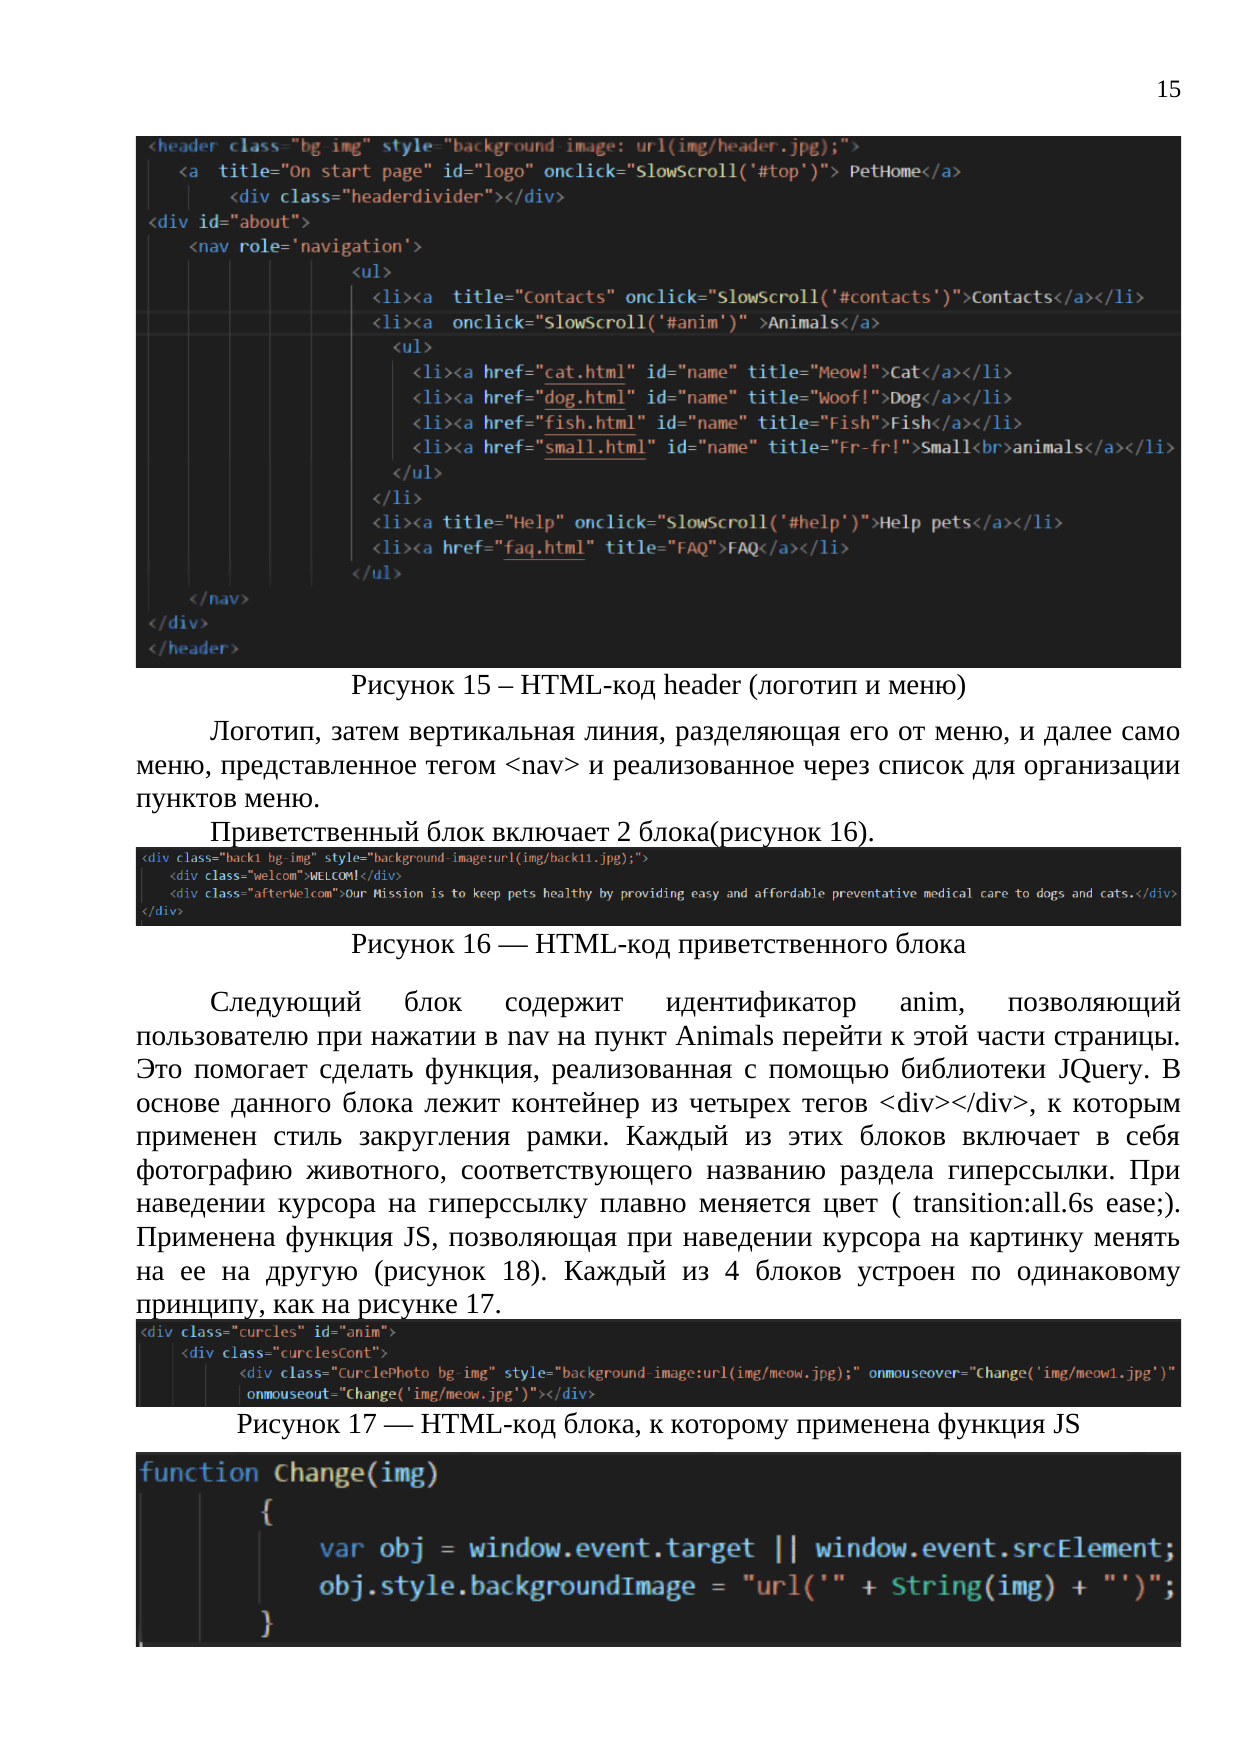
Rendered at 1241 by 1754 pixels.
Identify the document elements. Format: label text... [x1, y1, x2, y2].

picture [135, 847, 1182, 926]
picture [135, 136, 1182, 668]
text Рисунок 16 — HTML-код приветственного блока [136, 926, 1181, 959]
picture [135, 1452, 1182, 1647]
text Рисунок 17 — HTML-код блока, к которому применена функция JS [136, 1407, 1181, 1440]
text Приветственный блок включает 2 блока(рисунок 16). [136, 814, 1181, 847]
text Рисунок 15 – HTML-код header (логотип и меню) [136, 668, 1181, 701]
text Следующий блок содержит идентификатор anim, позволяющий пользователю при нажатии в nav на пункт Animals перейти к этой части страницы. Это помогает сделать функция, реализованная с помощью библиотеки JQuery. В основе данного блока лежит контейнер из четырех тегов <div></div>, к которым применен стиль закругления рамки. Каждый из этих блоков включает в себя фотографию животного, соответствующего названию раздела гиперссылки. При наведении курсора на гиперссылку плавно меняется цвет ( transition:all.6s ease;). Применена функция JS, позволяющая при наведении курсора на картинку менять на ее на другую (рисунок 18). Каждый из 4 блоков устроен по одинаковому принципу, как на рисунке 17. [136, 984, 1181, 1319]
picture [135, 1319, 1182, 1407]
text Логотип, затем вертикальная линия, разделяющая его от меню, и далее само меню, представленное тегом <nav> и реализованное через список для организации пунктов меню. [136, 713, 1181, 814]
